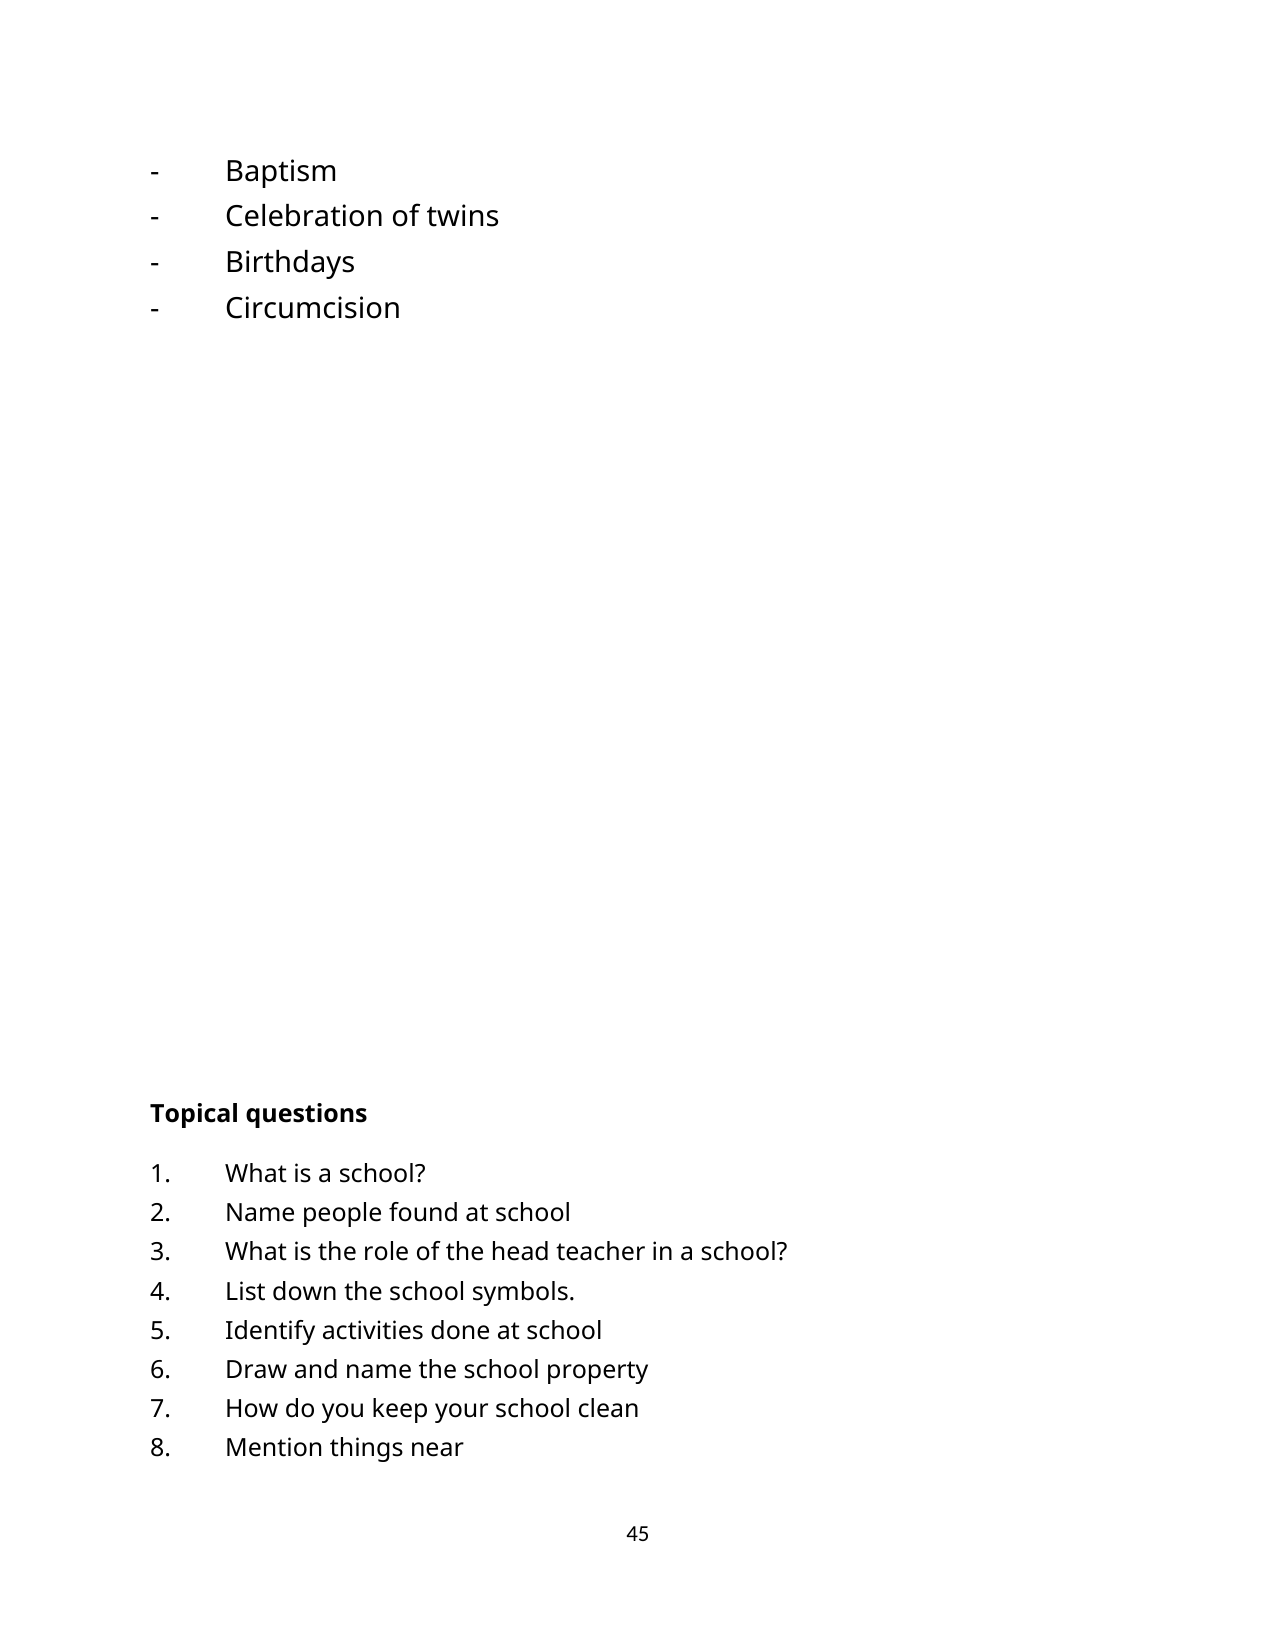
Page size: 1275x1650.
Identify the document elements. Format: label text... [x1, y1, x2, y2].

list Birthdays [150, 241, 1125, 281]
list Circumcision [150, 287, 1125, 327]
list Name people found at school [150, 1195, 1125, 1229]
text Topical questions [150, 1096, 1125, 1130]
list Baptism [150, 150, 1125, 190]
list How do you keep your school clean [150, 1391, 1125, 1425]
list Mention things near [150, 1430, 1125, 1464]
list What is the role of the head teacher in a school? [150, 1234, 1125, 1268]
list What is a school? [150, 1156, 1125, 1190]
list Identify activities done at school [150, 1312, 1125, 1346]
list Celebration of twins [150, 196, 1125, 235]
list Draw and name the school property [150, 1351, 1125, 1386]
list List down the school symbols. [150, 1273, 1125, 1307]
